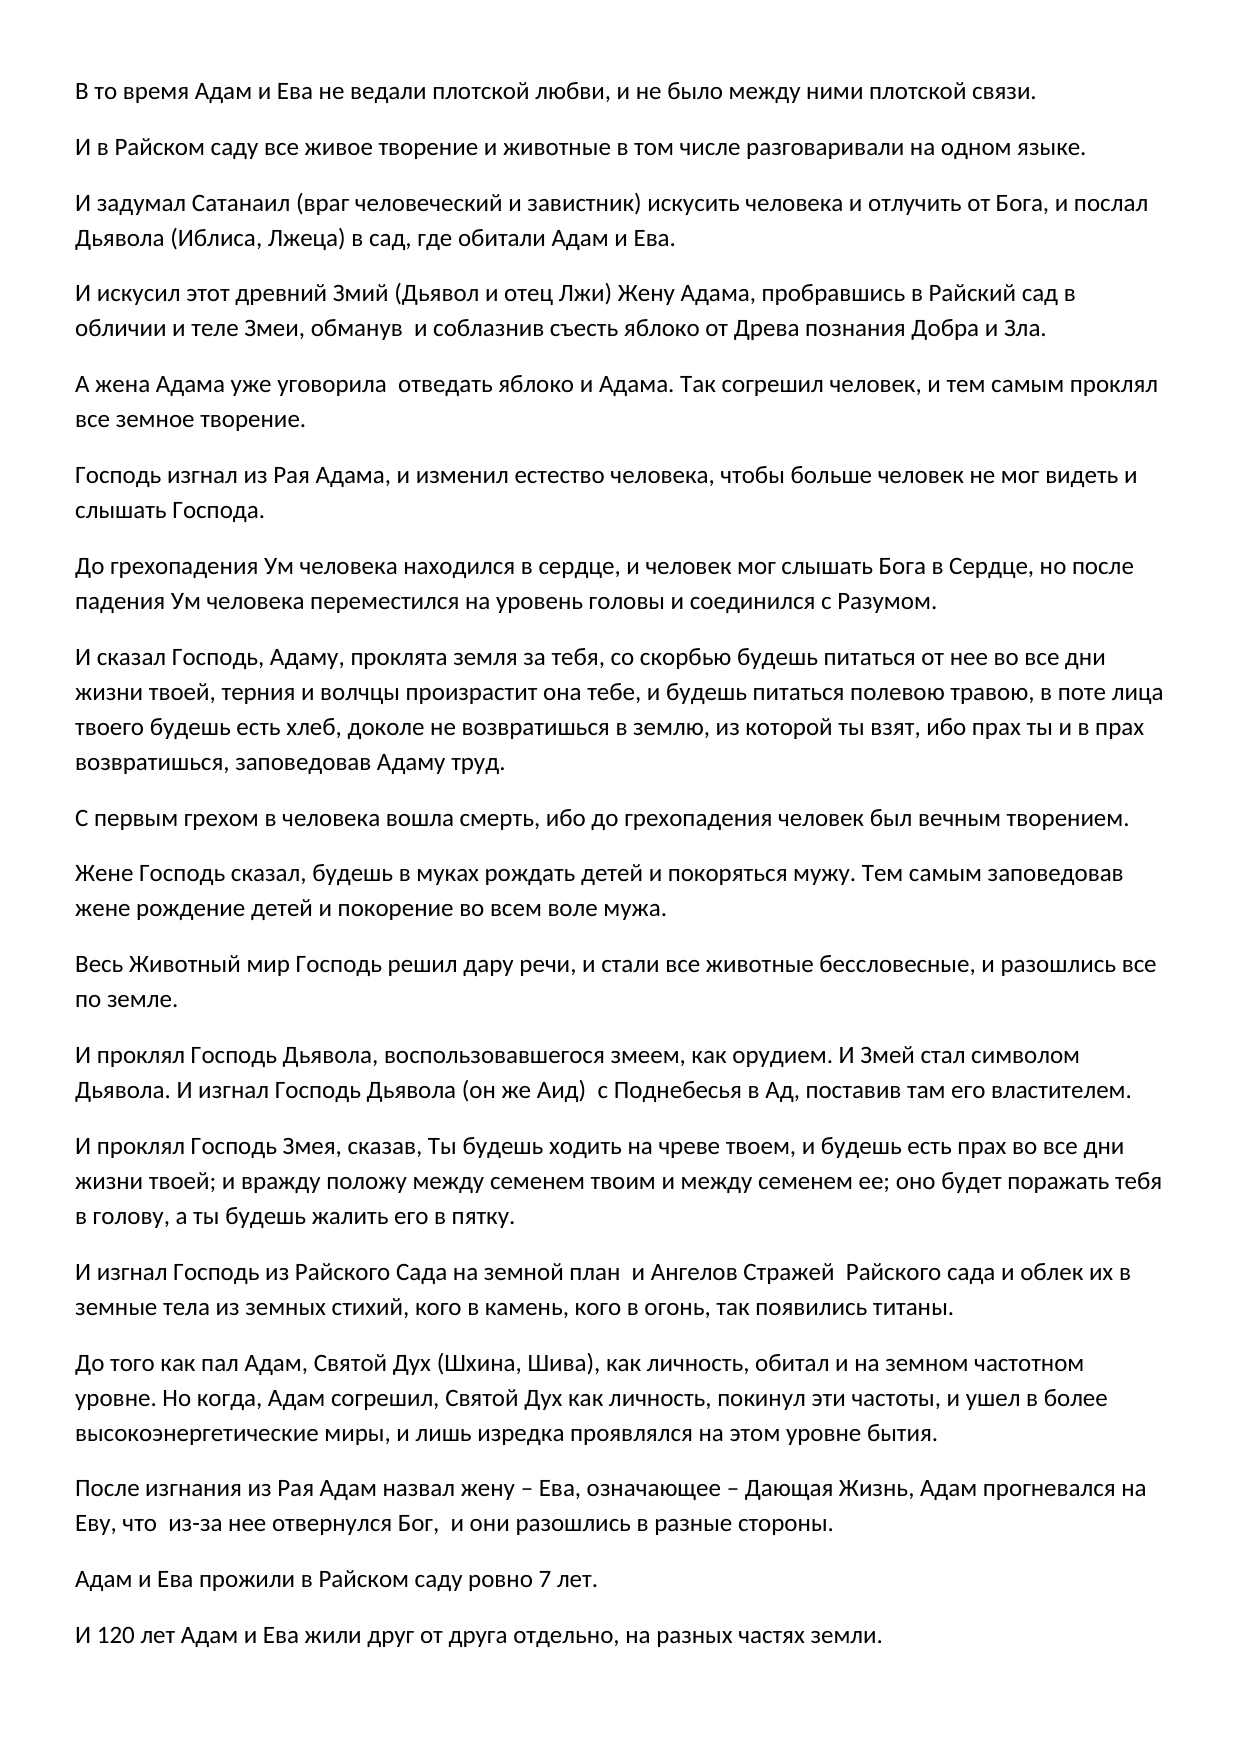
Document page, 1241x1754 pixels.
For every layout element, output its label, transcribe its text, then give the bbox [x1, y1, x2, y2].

text Адам и Ева прожили в Райском саду ровно 7 лет. [75, 1563, 1165, 1594]
text А жена Адама уже уговорила отведать яблоко и Адама. Так согрешил человек, и тем самым проклял все земное творение. [75, 368, 1165, 434]
text И в Райском саду все живое творение и животные в том числе разговаривали на одном языке. [75, 131, 1165, 161]
text И искусил этот древний Змий (Дьявол и отец Лжи) Жену Адама, пробравшись в Райский сад в обличии и теле Змеи, обманув и соблазнив съесть яблоко от Древа познания Добра и Зла. [75, 277, 1165, 343]
text Господь изгнал из Рая Адама, и изменил естество человека, чтобы больше человек не мог видеть и слышать Господа. [75, 459, 1165, 525]
text И проклял Господь Дьявола, воспользовавшегося змеем, как орудием. И Змей стал символом Дьявола. И изгнал Господь Дьявола (он же Аид) с Поднебесья в Ад, поставив там его властителем. [75, 1039, 1165, 1105]
text До грехопадения Ум человека находился в сердце, и человек мог слышать Бога в Сердце, но после падения Ум человека переместился на уровень головы и соединился с Разумом. [75, 550, 1165, 616]
text В то время Адам и Ева не ведали плотской любви, и не было между ними плотской связи. [75, 75, 1165, 106]
text И 120 лет Адам и Ева жили друг от друга отдельно, на разных частях земли. [75, 1619, 1165, 1650]
text И изгнал Господь из Райского Сада на земной план и Ангелов Стражей Райского сада и облек их в земные тела из земных стихий, кого в камень, кого в огонь, так появились титаны. [75, 1256, 1165, 1321]
text Весь Животный мир Господь решил дару речи, и стали все животные бессловесные, и разошлись все по земле. [75, 948, 1165, 1014]
text И задумал Сатанаил (враг человеческий и завистник) искусить человека и отлучить от Бога, и послал Дьявола (Иблиса, Лжеца) в сад, где обитали Адам и Ева. [75, 187, 1165, 252]
text Жене Господь сказал, будешь в муках рождать детей и покоряться мужу. Тем самым заповедовав жене рождение детей и покорение во всем воле мужа. [75, 857, 1165, 923]
text После изгнания из Рая Адам назвал жену – Ева, означающее – Дающая Жизнь, Адам прогневался на Еву, что из-за нее отвернулся Бог, и они разошлись в разные стороны. [75, 1472, 1165, 1538]
text До того как пал Адам, Святой Дух (Шхина, Шива), как личность, обитал и на земном частотном уровне. Но когда, Адам согрешил, Святой Дух как личность, покинул эти частоты, и ушел в более высокоэнергетические миры, и лишь изредка проявлялся на этом уровне бытия. [75, 1347, 1165, 1447]
text С первым грехом в человека вошла смерть, ибо до грехопадения человек был вечным творением. [75, 802, 1165, 832]
text И проклял Господь Змея, сказав, Ты будешь ходить на чреве твоем, и будешь есть прах во все дни жизни твоей; и вражду положу между семенем твоим и между семенем ее; оно будет поражать тебя в голову, а ты будешь жалить его в пятку. [75, 1130, 1165, 1231]
text И сказал Господь, Адаму, проклята земля за тебя, со скорбью будешь питаться от нее во все дни жизни твоей, терния и волчцы произрастит она тебе, и будешь питаться полевою травою, в поте лица твоего будешь есть хлеб, доколе не возвратишься в землю, из которой ты взят, ибо прах ты и в прах возвратишься, заповедовав Адаму труд. [75, 641, 1165, 776]
